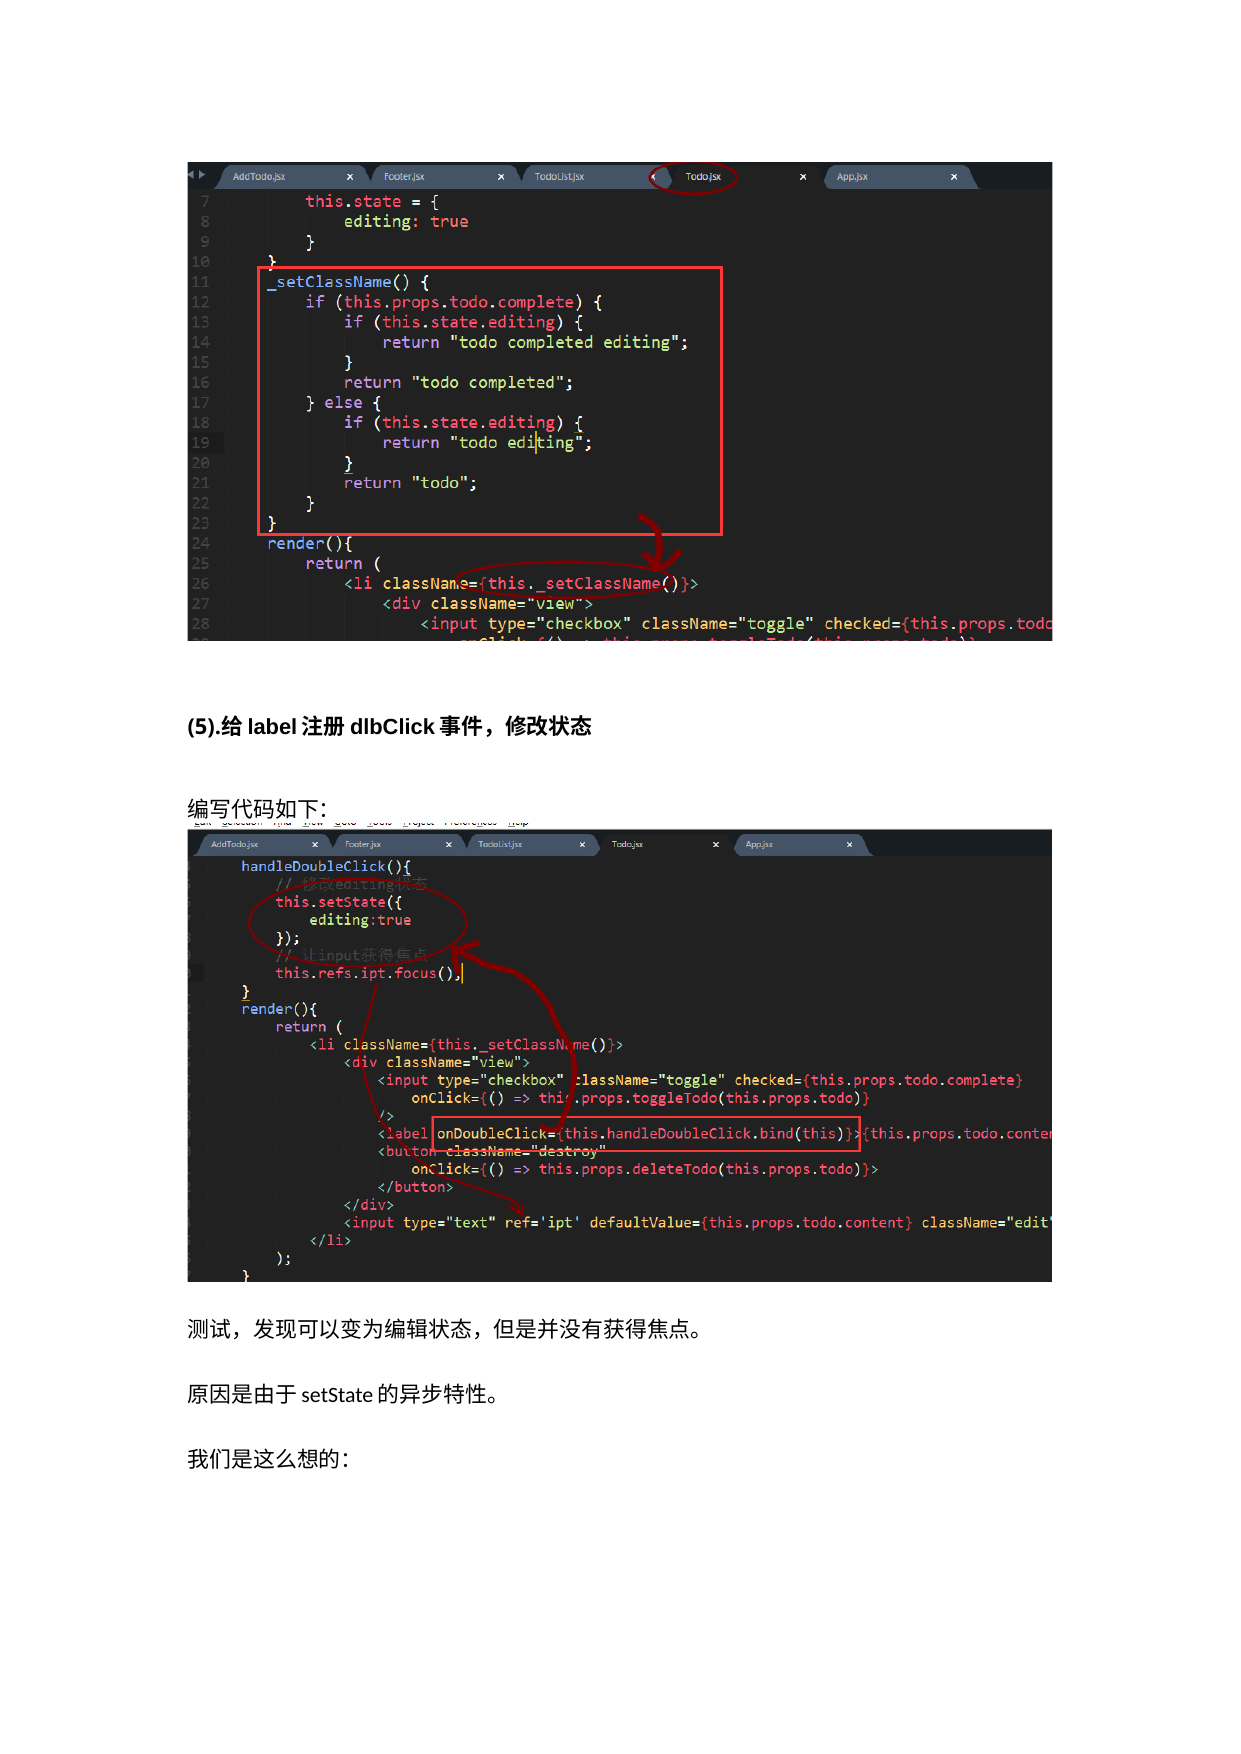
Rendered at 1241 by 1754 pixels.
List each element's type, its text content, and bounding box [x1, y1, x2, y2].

text 编写代码如下： [187, 791, 1053, 824]
text 我们是这么想的： [187, 1441, 1053, 1474]
text 原因是由于setState的异步特性。 [187, 1376, 1053, 1409]
subtitle 给label注册dlbClick事件，修改状态 [187, 709, 1053, 742]
picture [187, 823, 1052, 1282]
picture [187, 162, 1053, 641]
text 测试，发现可以变为编辑状态，但是并没有获得焦点。 [187, 1311, 1053, 1344]
